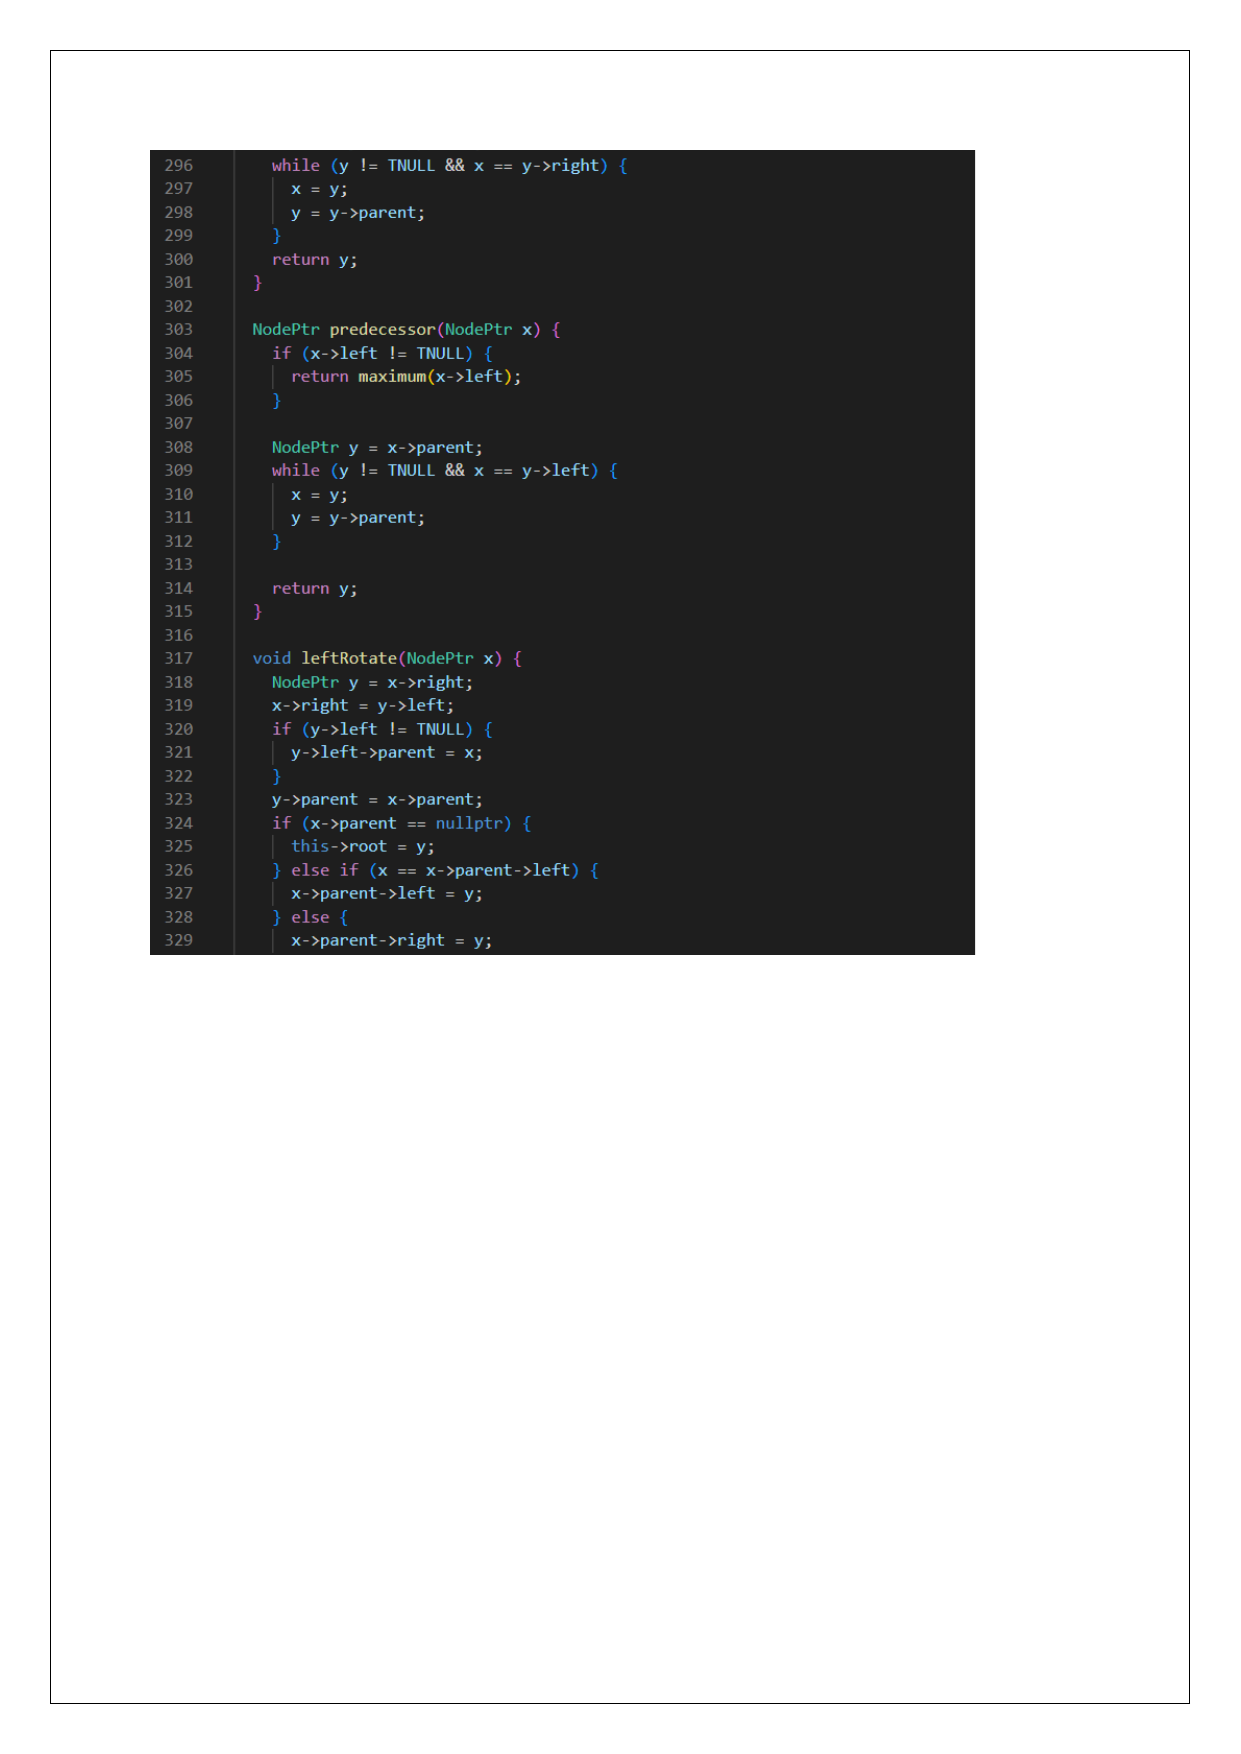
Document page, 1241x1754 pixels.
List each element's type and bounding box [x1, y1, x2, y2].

picture [150, 150, 976, 955]
